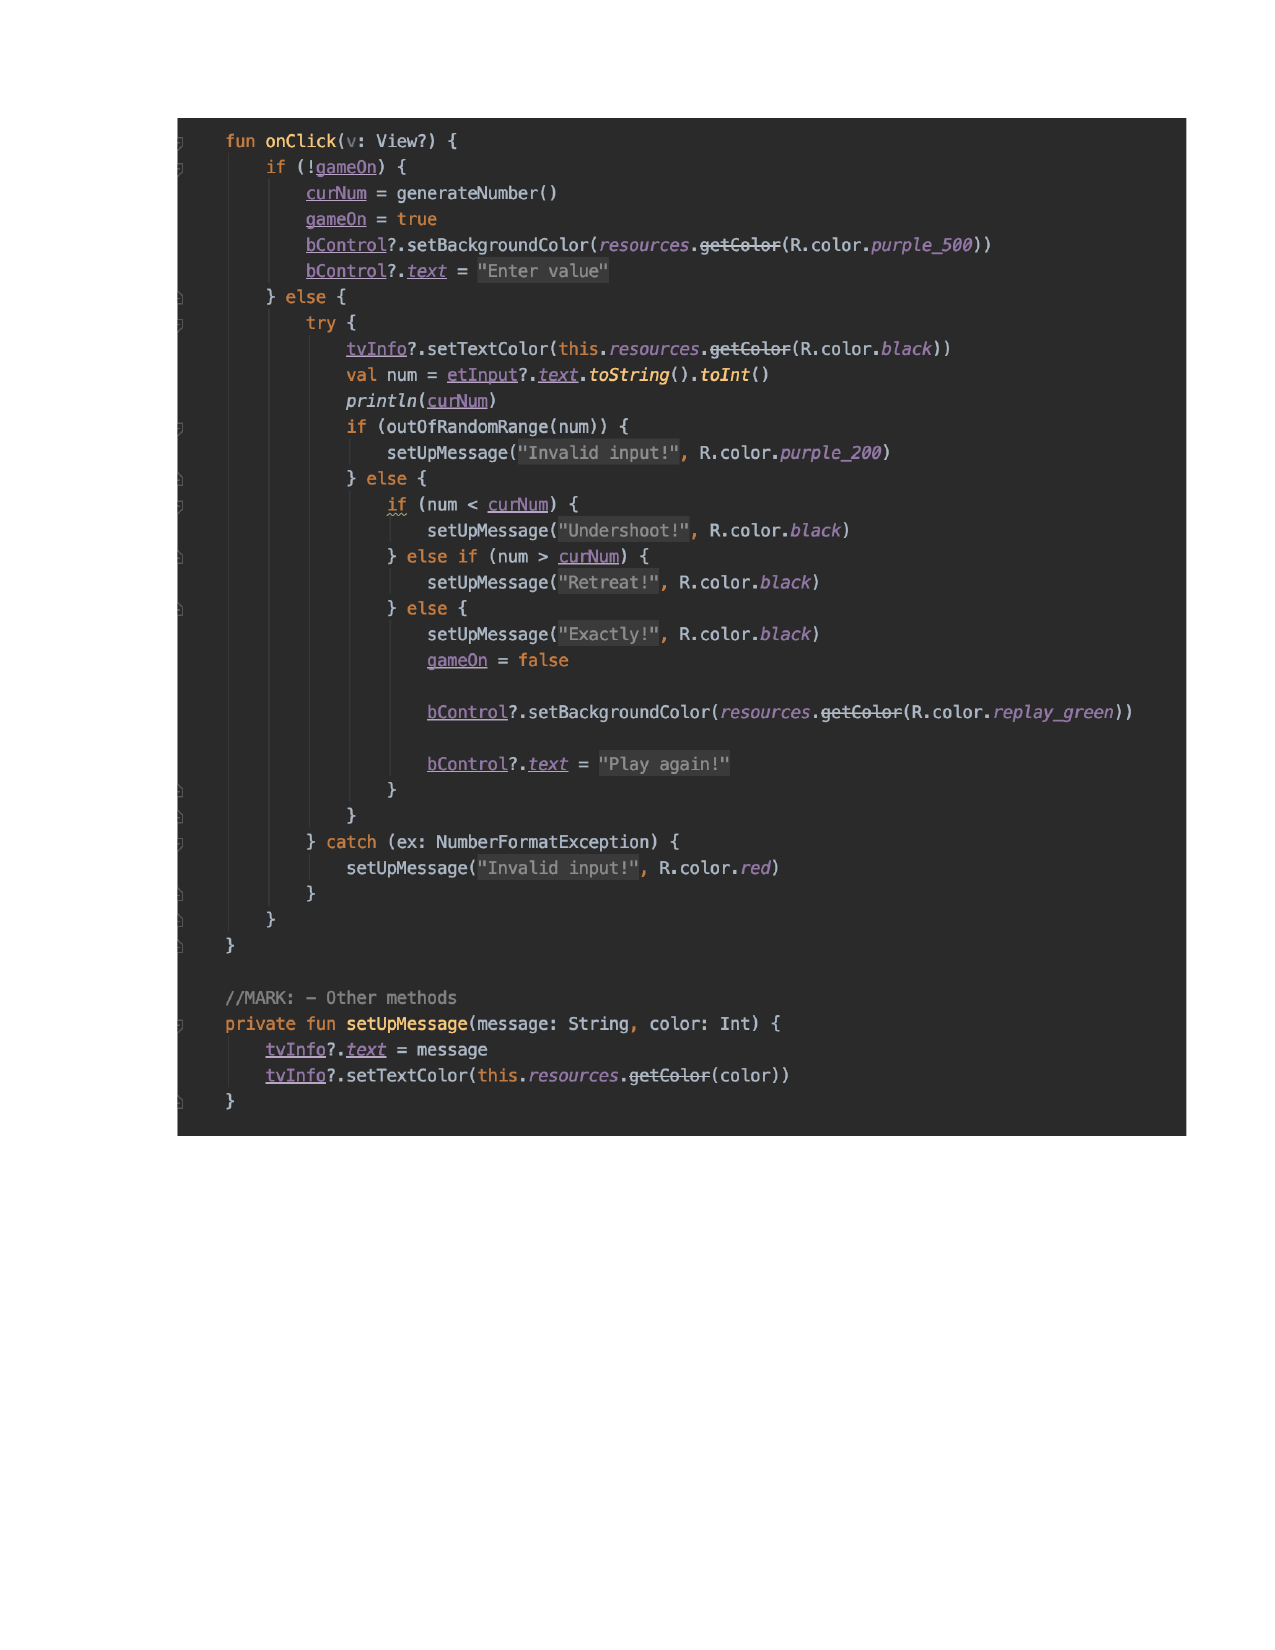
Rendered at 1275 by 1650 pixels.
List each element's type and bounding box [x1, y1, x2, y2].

picture [177, 118, 1187, 1136]
